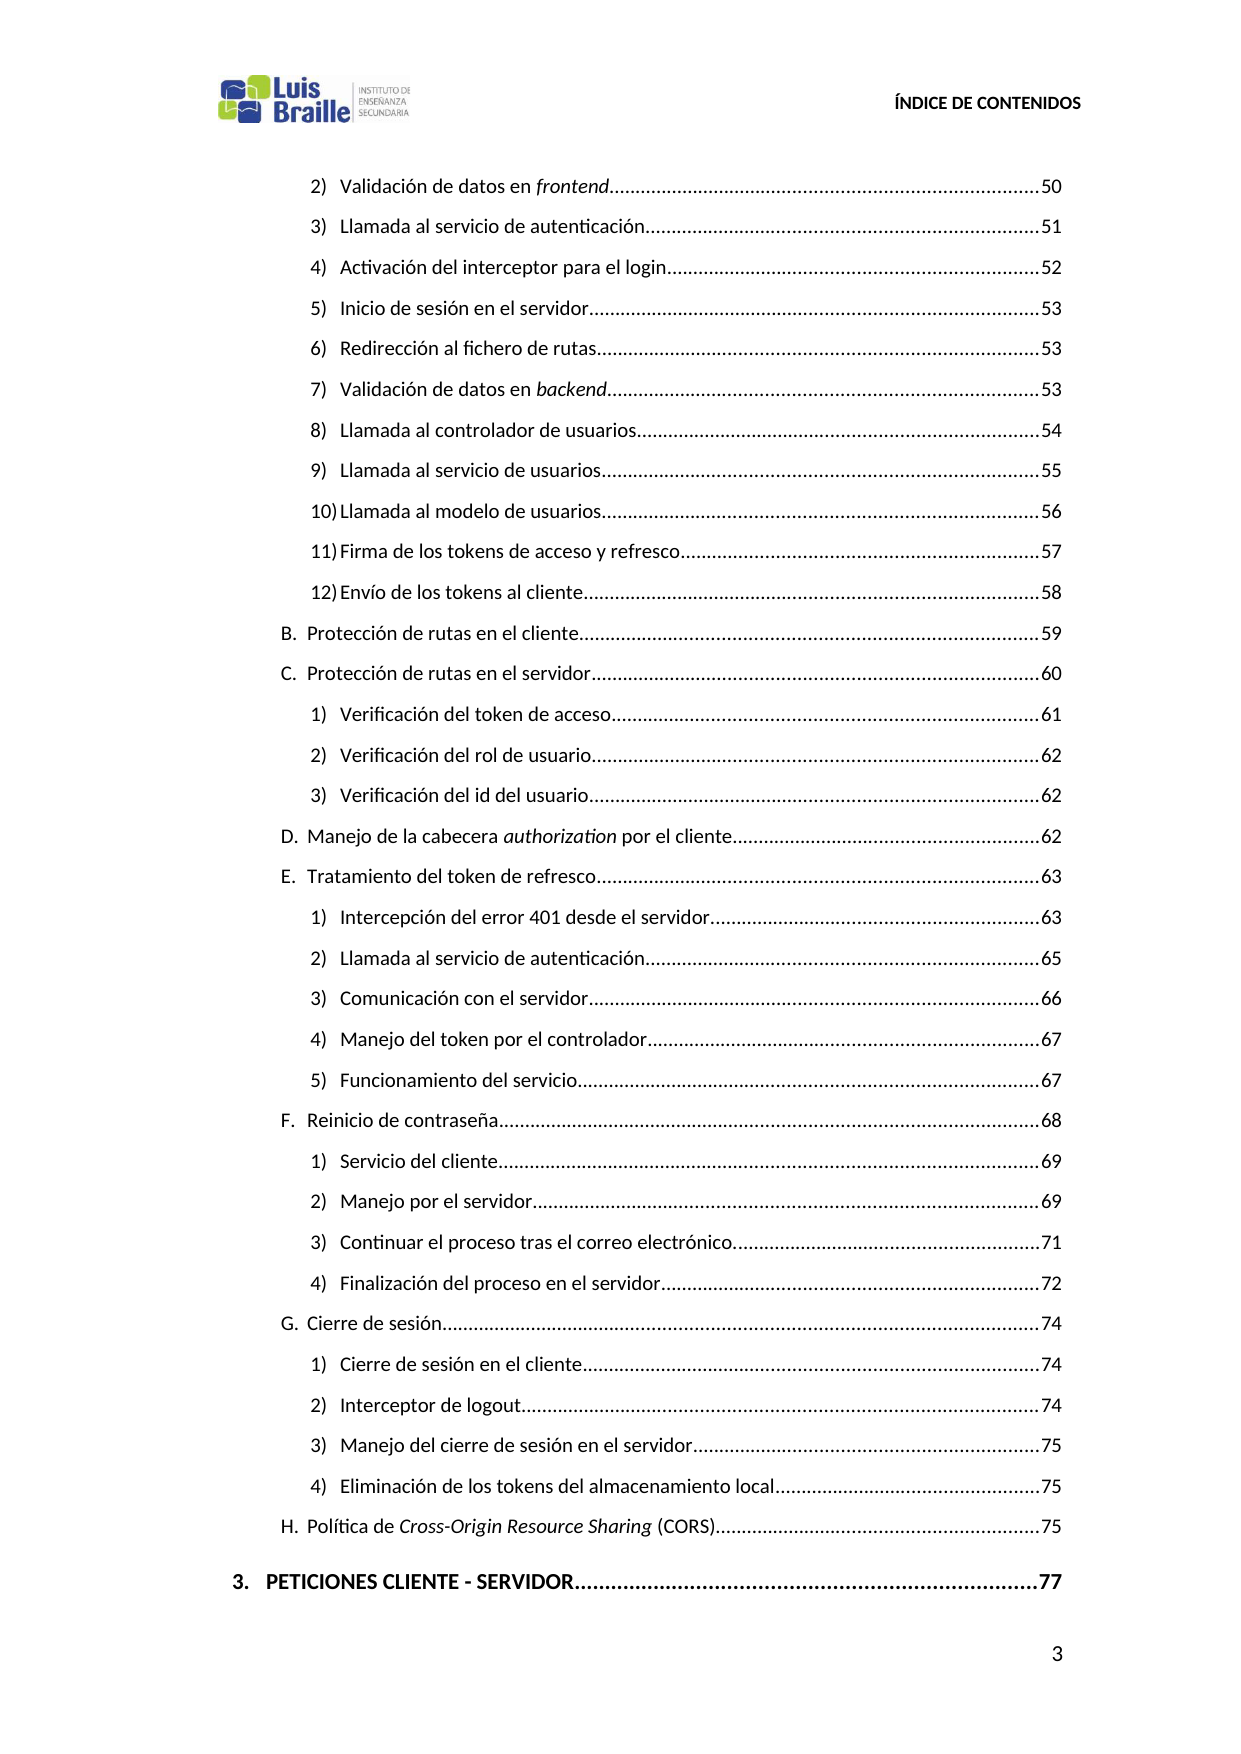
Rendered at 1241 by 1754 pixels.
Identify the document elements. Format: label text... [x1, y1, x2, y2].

text F. Reinicio de contraseña 68 [281, 1107, 1063, 1133]
text 6) Redirección al fichero de rutas 53 [310, 336, 1063, 361]
text 1) Cierre de sesión en el cliente 74 [310, 1351, 1063, 1377]
text 2) Manejo por el servidor 69 [310, 1189, 1063, 1214]
text 12) Envío de los tokens al cliente 58 [310, 579, 1063, 605]
text 5) Inicio de sesión en el servidor 53 [310, 295, 1063, 320]
text 5) Funcionamiento del servicio 67 [310, 1067, 1063, 1092]
text 3) Comunicación con el servidor 66 [310, 986, 1063, 1011]
text 3. PETICIONES CLIENTE - SERVIDOR 77 [232, 1567, 1063, 1595]
text 3) Continuar el proceso tras el correo electrónico. 71 [310, 1229, 1063, 1255]
text G. Cierre de sesión 74 [281, 1311, 1063, 1336]
text 2) Verificación del rol de usuario 62 [310, 742, 1063, 767]
text 8) Llamada al controlador de usuarios 54 [310, 417, 1063, 442]
text 3) Llamada al servicio de autenticación 51 [310, 214, 1063, 239]
text 2) Interceptor de logout 74 [310, 1392, 1063, 1417]
text 1) Intercepción del error 401 desde el servidor. 63 [310, 904, 1063, 930]
text 4) Activación del interceptor para el login 52 [310, 254, 1063, 280]
text D. Manejo de la cabecera authorization por el cliente 62 [281, 823, 1063, 848]
text 11) Firma de los tokens de acceso y refresco 57 [310, 539, 1063, 564]
text 4) Finalización del proceso en el servidor 72 [310, 1270, 1063, 1295]
text 3) Manejo del cierre de sesión en el servidor 75 [310, 1432, 1063, 1458]
text 4) Manejo del token por el controlador 67 [310, 1026, 1063, 1052]
text H. Política de Cross-Origin Resource Sharing (CORS) 75 [281, 1514, 1063, 1539]
text B. Protección de rutas en el cliente 59 [281, 620, 1063, 645]
text 2) Validación de datos en frontend 50 [310, 173, 1063, 198]
text E. Tratamiento del token de refresco 63 [281, 864, 1063, 889]
text 3) Verificación del id del usuario 62 [310, 782, 1063, 808]
text 1) Servicio del cliente 69 [310, 1148, 1063, 1173]
text 7) Validación de datos en backend 53 [310, 376, 1063, 402]
text 1) Verificación del token de acceso 61 [310, 701, 1063, 727]
text 4) Eliminación de los tokens del almacenamiento local 75 [310, 1473, 1063, 1498]
text 9) Llamada al servicio de usuarios 55 [310, 457, 1063, 483]
text 2) Llamada al servicio de autenticación 65 [310, 945, 1063, 970]
text C. Protección de rutas en el servidor 60 [281, 661, 1063, 686]
text 10) Llamada al modelo de usuarios 56 [310, 498, 1063, 523]
